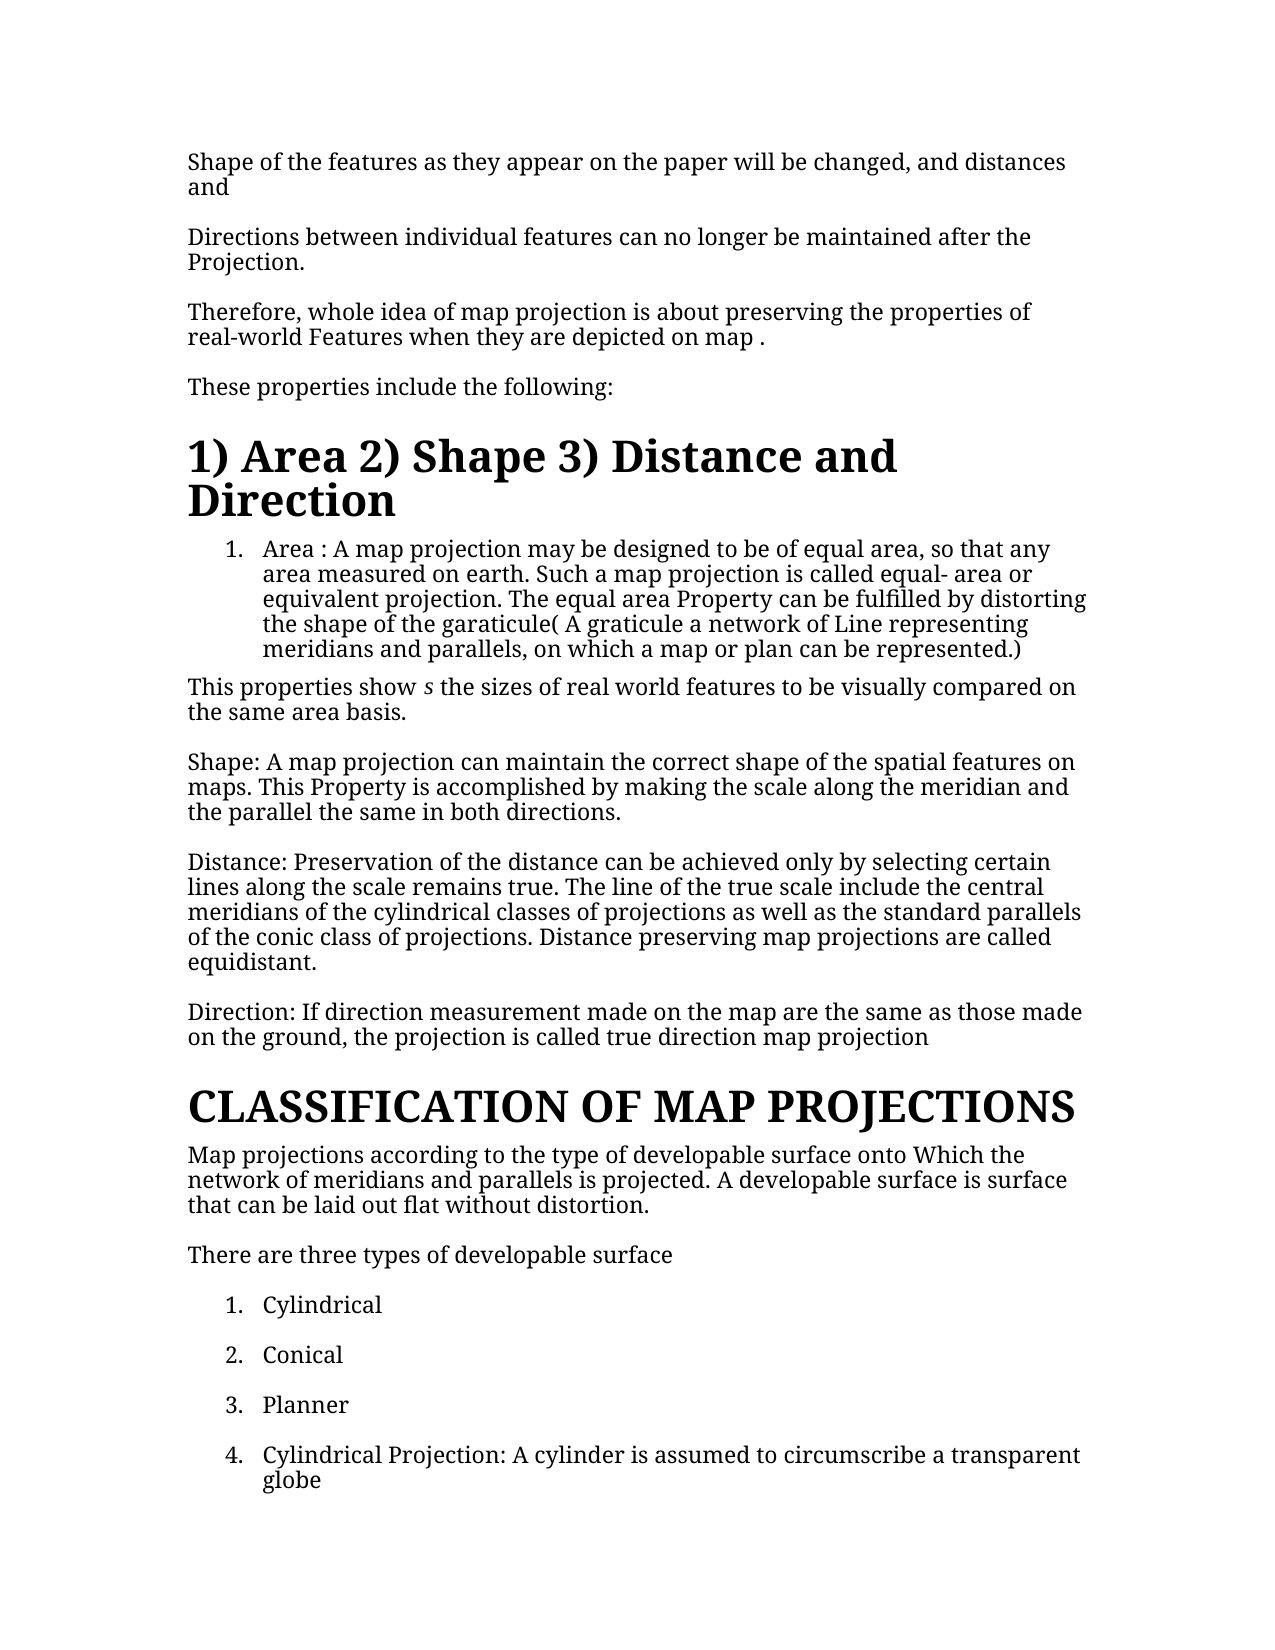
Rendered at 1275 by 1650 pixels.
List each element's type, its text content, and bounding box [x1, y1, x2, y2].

text Shape: A map projection can maintain the correct shape of the spatial features on maps. This Property is accomplished by making the scale along the meridian and the parallel the same in both directions. [187, 750, 1087, 825]
text 1) Area 2) Shape 3) Distance and Direction [187, 437, 1087, 525]
list Conical [225, 1344, 1087, 1369]
text Therefore, whole idea of map projection is about preserving the properties of real-world Features when they are depicted on map . [187, 300, 1087, 350]
text Map projections according to the type of developable surface onto Which the network of meridians and parallels is projected. A developable surface is surface that can be laid out flat without distortion. [187, 1144, 1087, 1219]
text There are three types of developable surface [187, 1244, 1087, 1269]
list Planner [225, 1394, 1087, 1419]
text Direction: If direction measurement made on the map are the same as those made on the ground, the projection is called true direction map projection [187, 1000, 1087, 1050]
text Directions between individual features can no longer be maintained after the Projection. [187, 225, 1087, 275]
text This properties show the sizes of real world features to be visually compared on the same area basis. [187, 675, 1087, 725]
text Distance: Preservation of the distance can be achieved only by selecting certain lines along the scale remains true. The line of the true scale include the central meridians of the cylindrical classes of projections as well as the standard parallels of the conic class of projections. Distance preserving map projections are called equidistant. [187, 850, 1087, 975]
text These properties include the following: [187, 375, 1087, 400]
text CLASSIFICATION OF MAP PROJECTIONS [187, 1087, 1087, 1131]
list Area : A map projection may be designed to be of equal area, so that any area measured on earth. Such a map projection is called equal- area or equivalent projection. The equal area Property can be fulfilled by distorting the shape of the garaticule( A graticule a network of Line representing meridians and parallels, on which a map or plan can be represented.) [225, 537, 1087, 662]
list Cylindrical Projection: A cylinder is assumed to circumscribe a transparent globe [225, 1444, 1087, 1494]
list Cylindrical [225, 1294, 1087, 1319]
text Shape of the features as they appear on the paper will be changed, and distances and [187, 150, 1087, 200]
